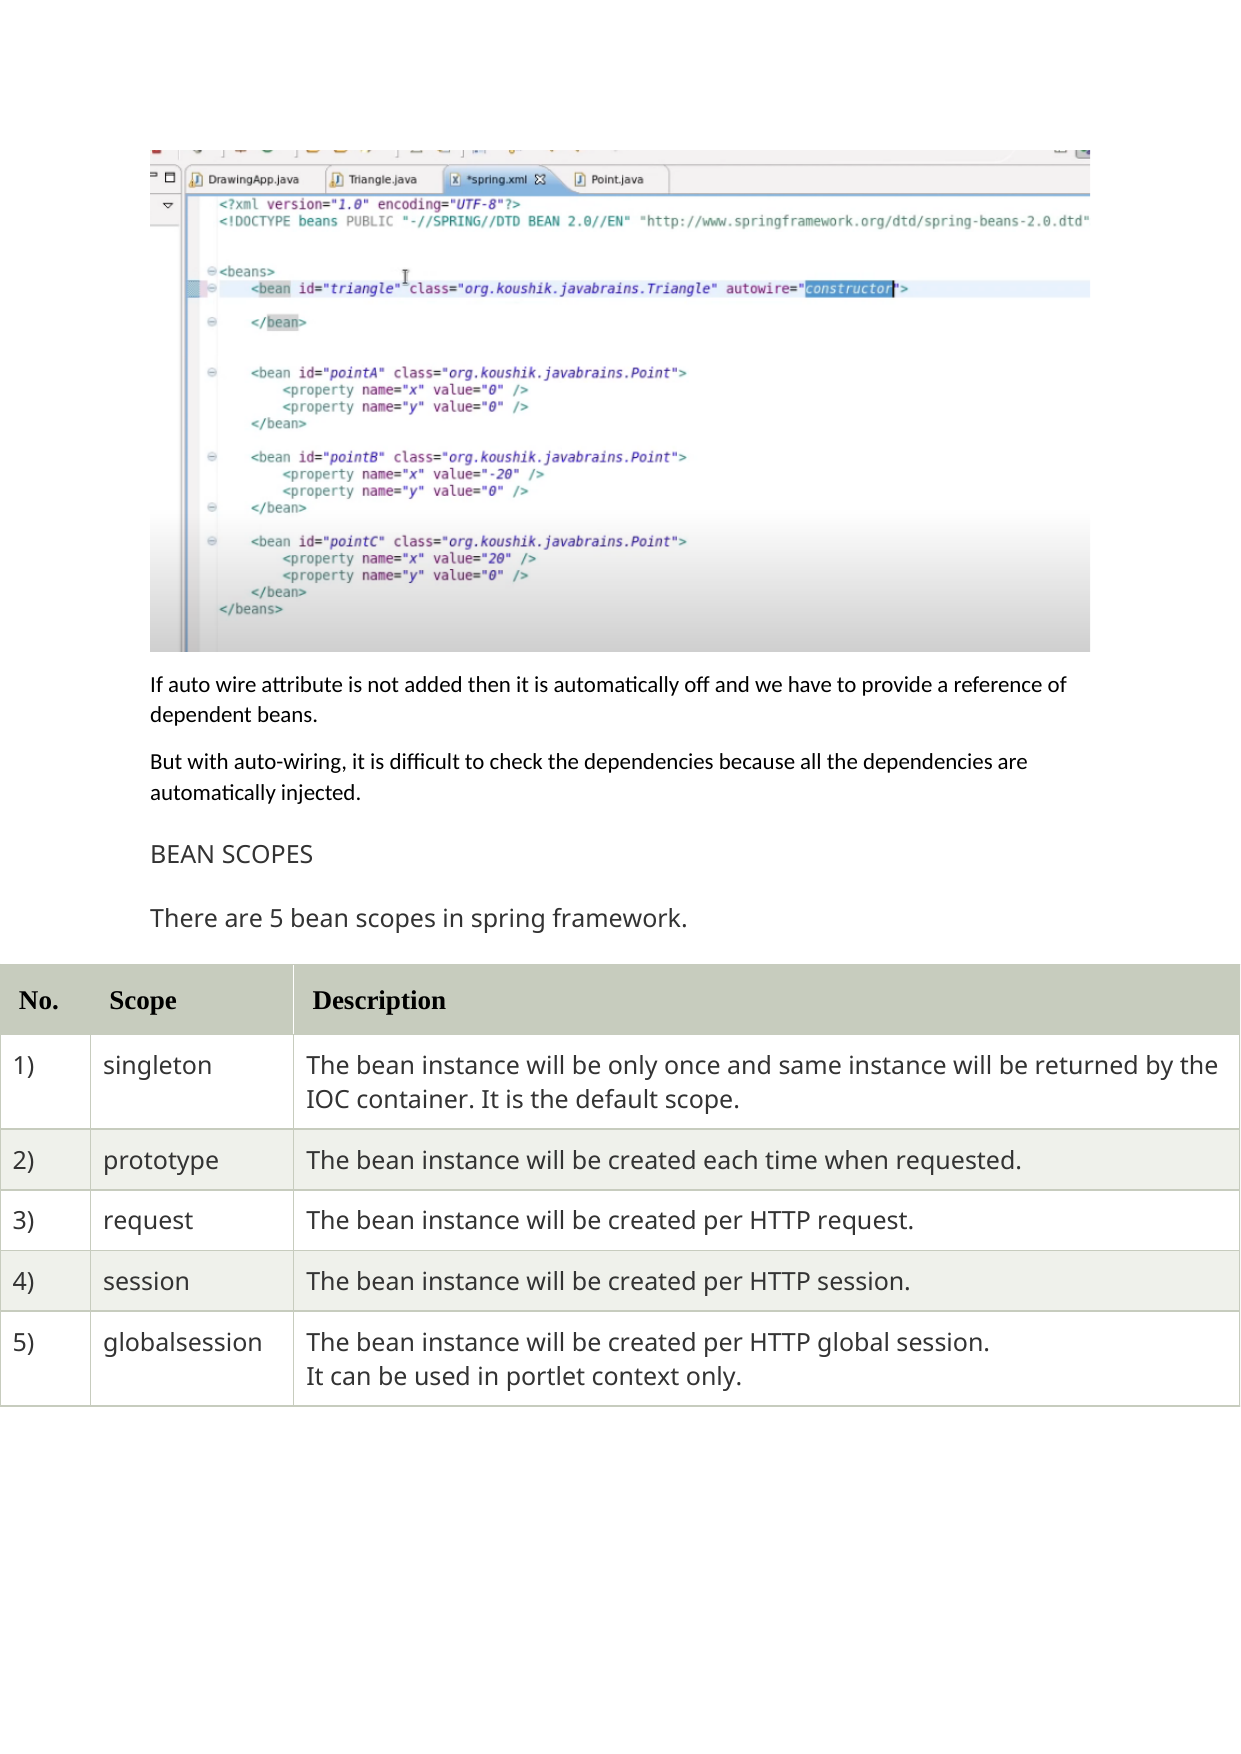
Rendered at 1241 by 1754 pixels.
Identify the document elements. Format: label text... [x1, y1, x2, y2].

table_cell singleton [91, 1035, 293, 1128]
table_cell The bean instance will be created each time when requested. [294, 1130, 1239, 1189]
text But with auto-wiring, it is difficult to check the dependencies because all the dependencies are automatically injected. [150, 747, 1090, 806]
table_cell The bean instance will be only once and same instance will be returned by the IOC container. It is the default scope. [294, 1035, 1239, 1128]
text If auto wire attribute is not added then it is automatically off and we have to provide a reference of dependent beans. [150, 670, 1090, 728]
table_cell The bean instance will be created per HTTP request. [294, 1191, 1239, 1249]
table_header No. [1, 965, 90, 1034]
text There are 5 bean scopes in spring framework. [150, 900, 1090, 934]
table_cell globalsession [91, 1312, 293, 1405]
text BEAN SCOPES [150, 837, 1090, 871]
table_cell 2) [1, 1130, 90, 1189]
table_cell prototype [91, 1130, 293, 1189]
table_header Scope [90, 965, 293, 1034]
picture [150, 150, 1091, 652]
table_cell 1) [1, 1035, 90, 1128]
table_cell request [91, 1191, 293, 1249]
table_cell The bean instance will be created per HTTP global session. It can be used in portlet context only. [294, 1312, 1239, 1405]
table_cell 3) [1, 1191, 90, 1249]
table_header Description [294, 965, 1239, 1034]
table_cell 4) [1, 1251, 90, 1310]
table_cell session [91, 1251, 293, 1310]
table_cell 5) [1, 1312, 90, 1405]
table_cell The bean instance will be created per HTTP session. [294, 1251, 1239, 1310]
